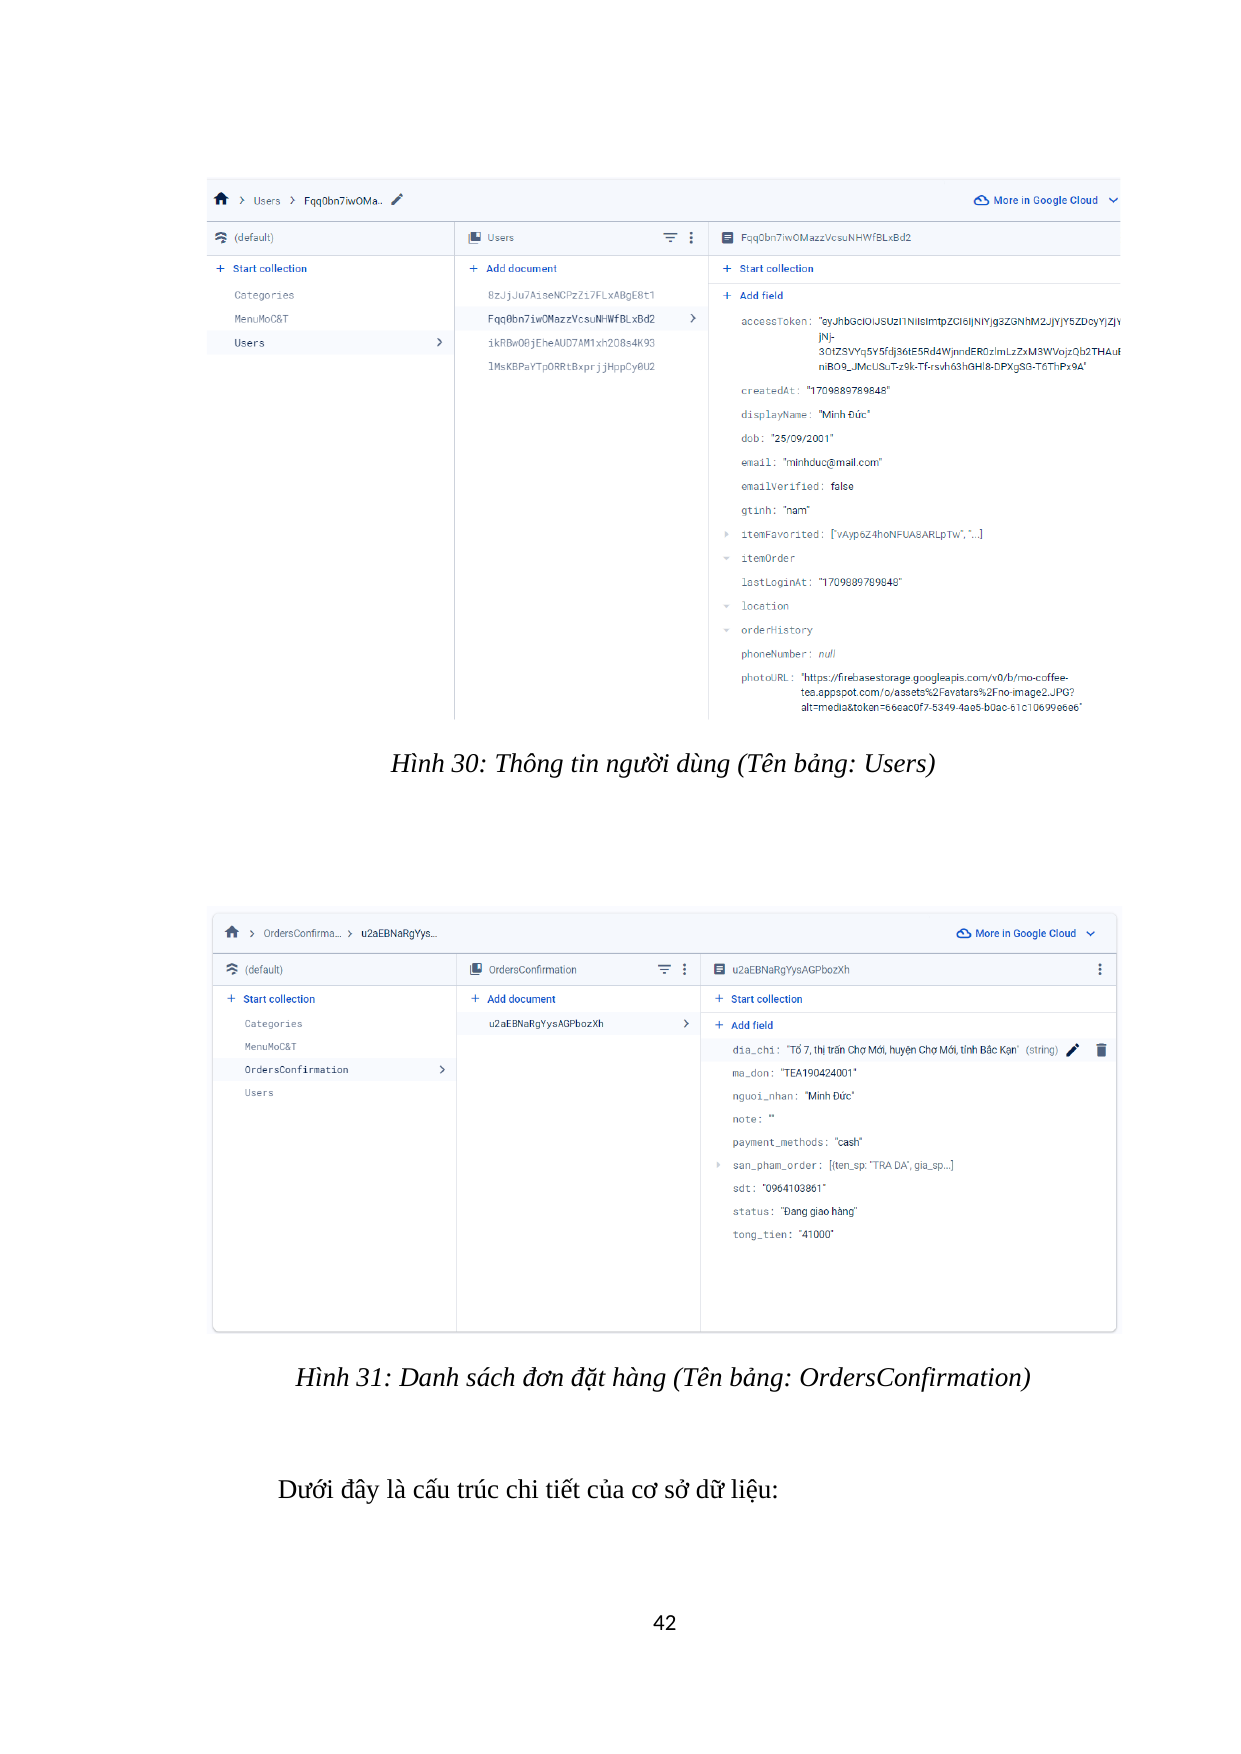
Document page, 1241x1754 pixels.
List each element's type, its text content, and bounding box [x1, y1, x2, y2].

text Dưới đây là cấu trúc chi tiết của cơ sở dữ liệu: [207, 1473, 1122, 1504]
text Hình 31: Danh sách đơn đặt hàng (Tên bảng: OrdersConfirmation) [207, 1361, 1122, 1392]
text Hình 30: Thông tin người dùng (Tên bảng: Users) [207, 747, 1122, 778]
picture [206, 177, 1121, 720]
picture [206, 906, 1123, 1334]
